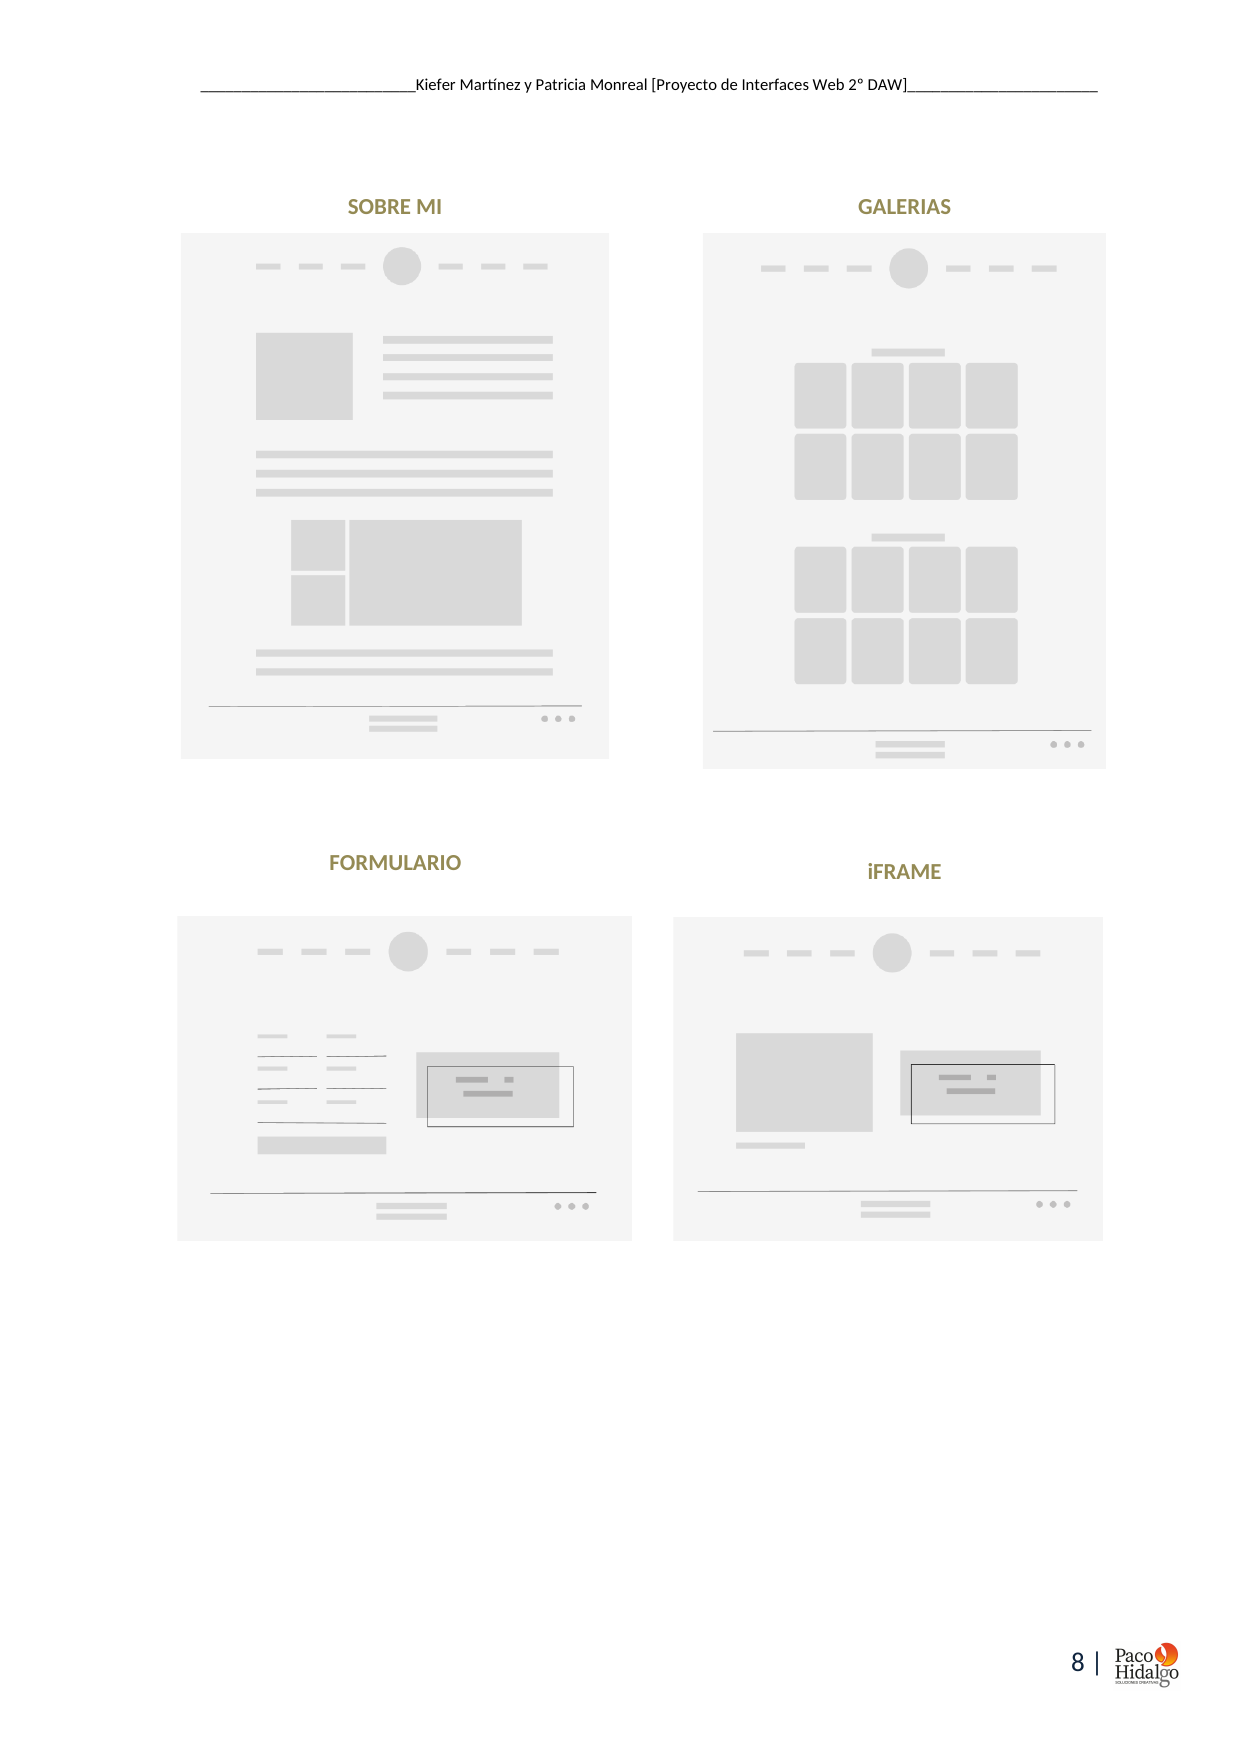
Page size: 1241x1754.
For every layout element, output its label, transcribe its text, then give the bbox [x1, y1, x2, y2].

text iFRAME [687, 857, 1122, 886]
picture [673, 917, 1103, 1241]
picture [702, 233, 1106, 769]
picture [180, 233, 610, 759]
text FORMULARIO [177, 848, 613, 876]
picture [1112, 1641, 1182, 1691]
picture [177, 916, 632, 1241]
